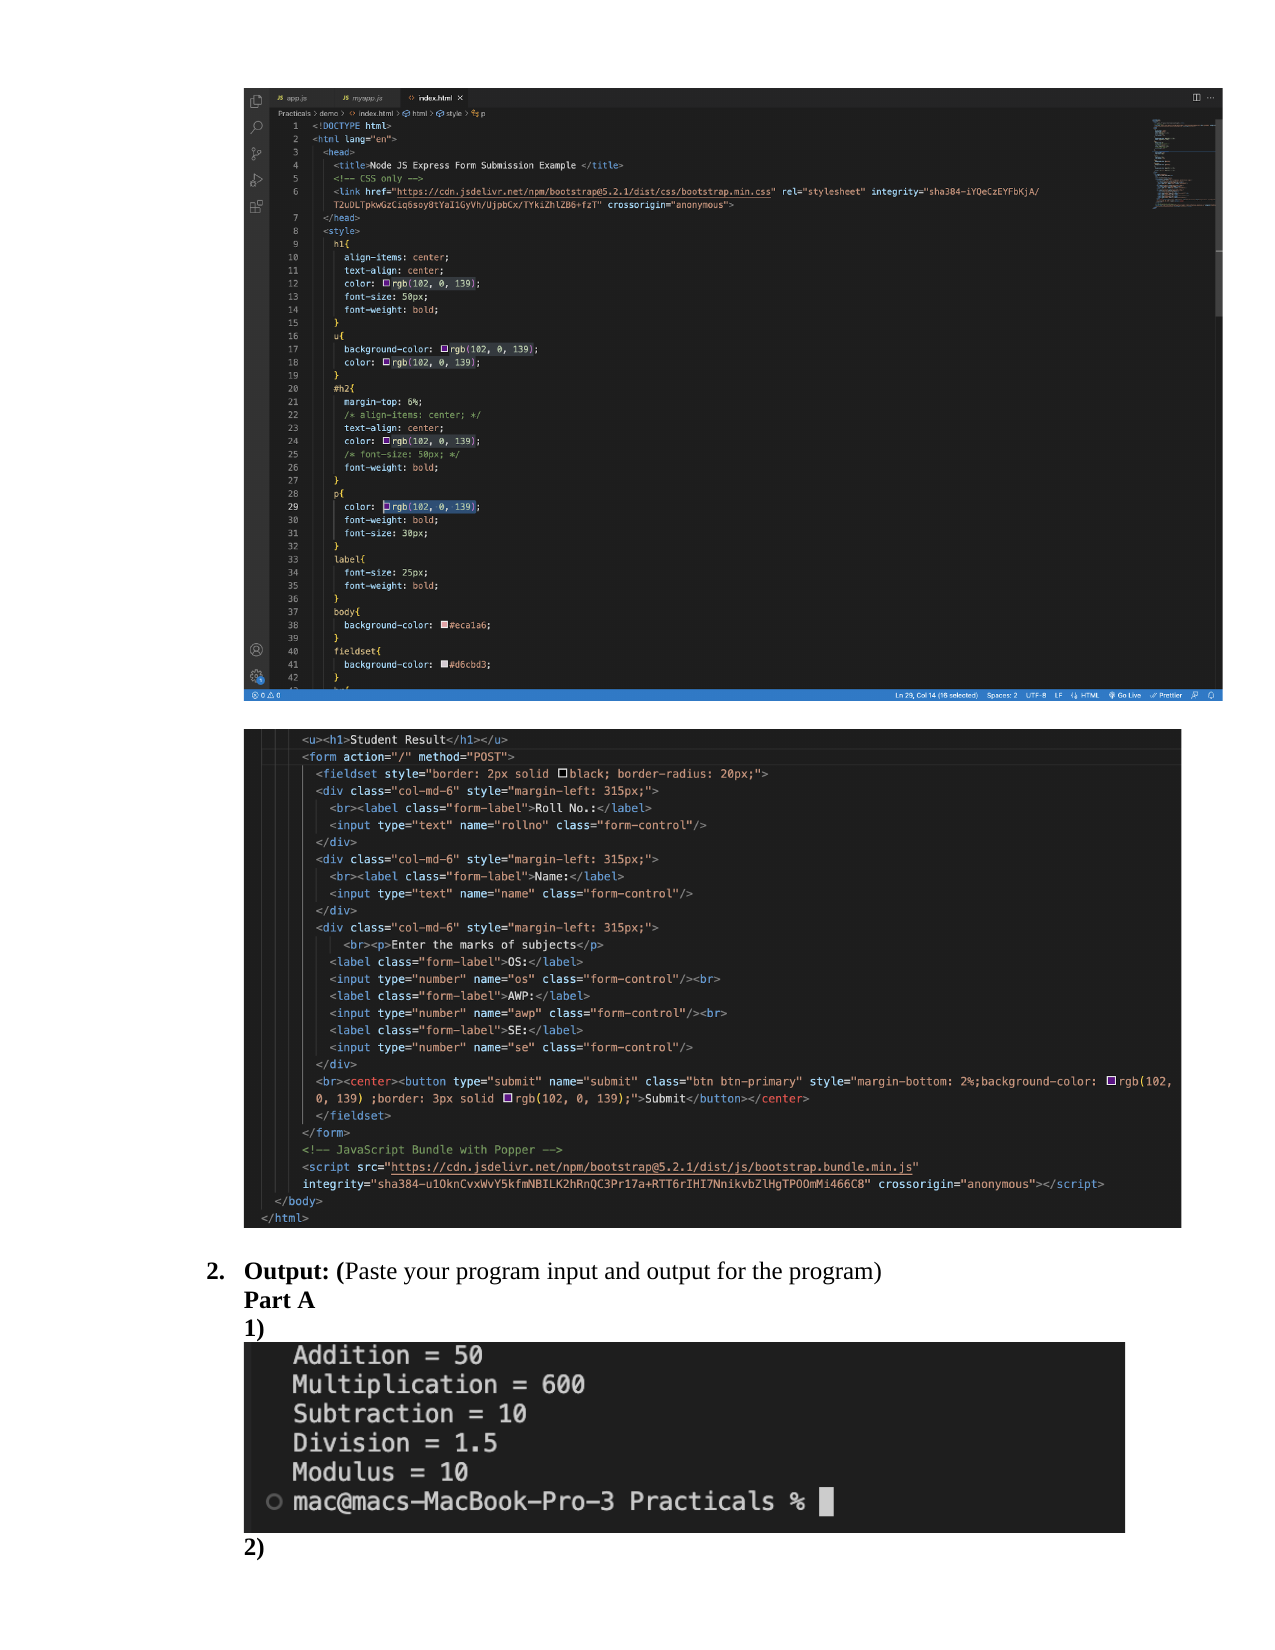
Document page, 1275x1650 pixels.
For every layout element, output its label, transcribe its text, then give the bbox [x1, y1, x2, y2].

text 2) [244, 1532, 1219, 1561]
text 1) [244, 1313, 1219, 1342]
picture [243, 1342, 1125, 1533]
text Part A [244, 1285, 1219, 1313]
picture [243, 88, 1223, 701]
picture [243, 729, 1182, 1228]
list Output: (Paste your program input and output for the program) [206, 1256, 1219, 1285]
